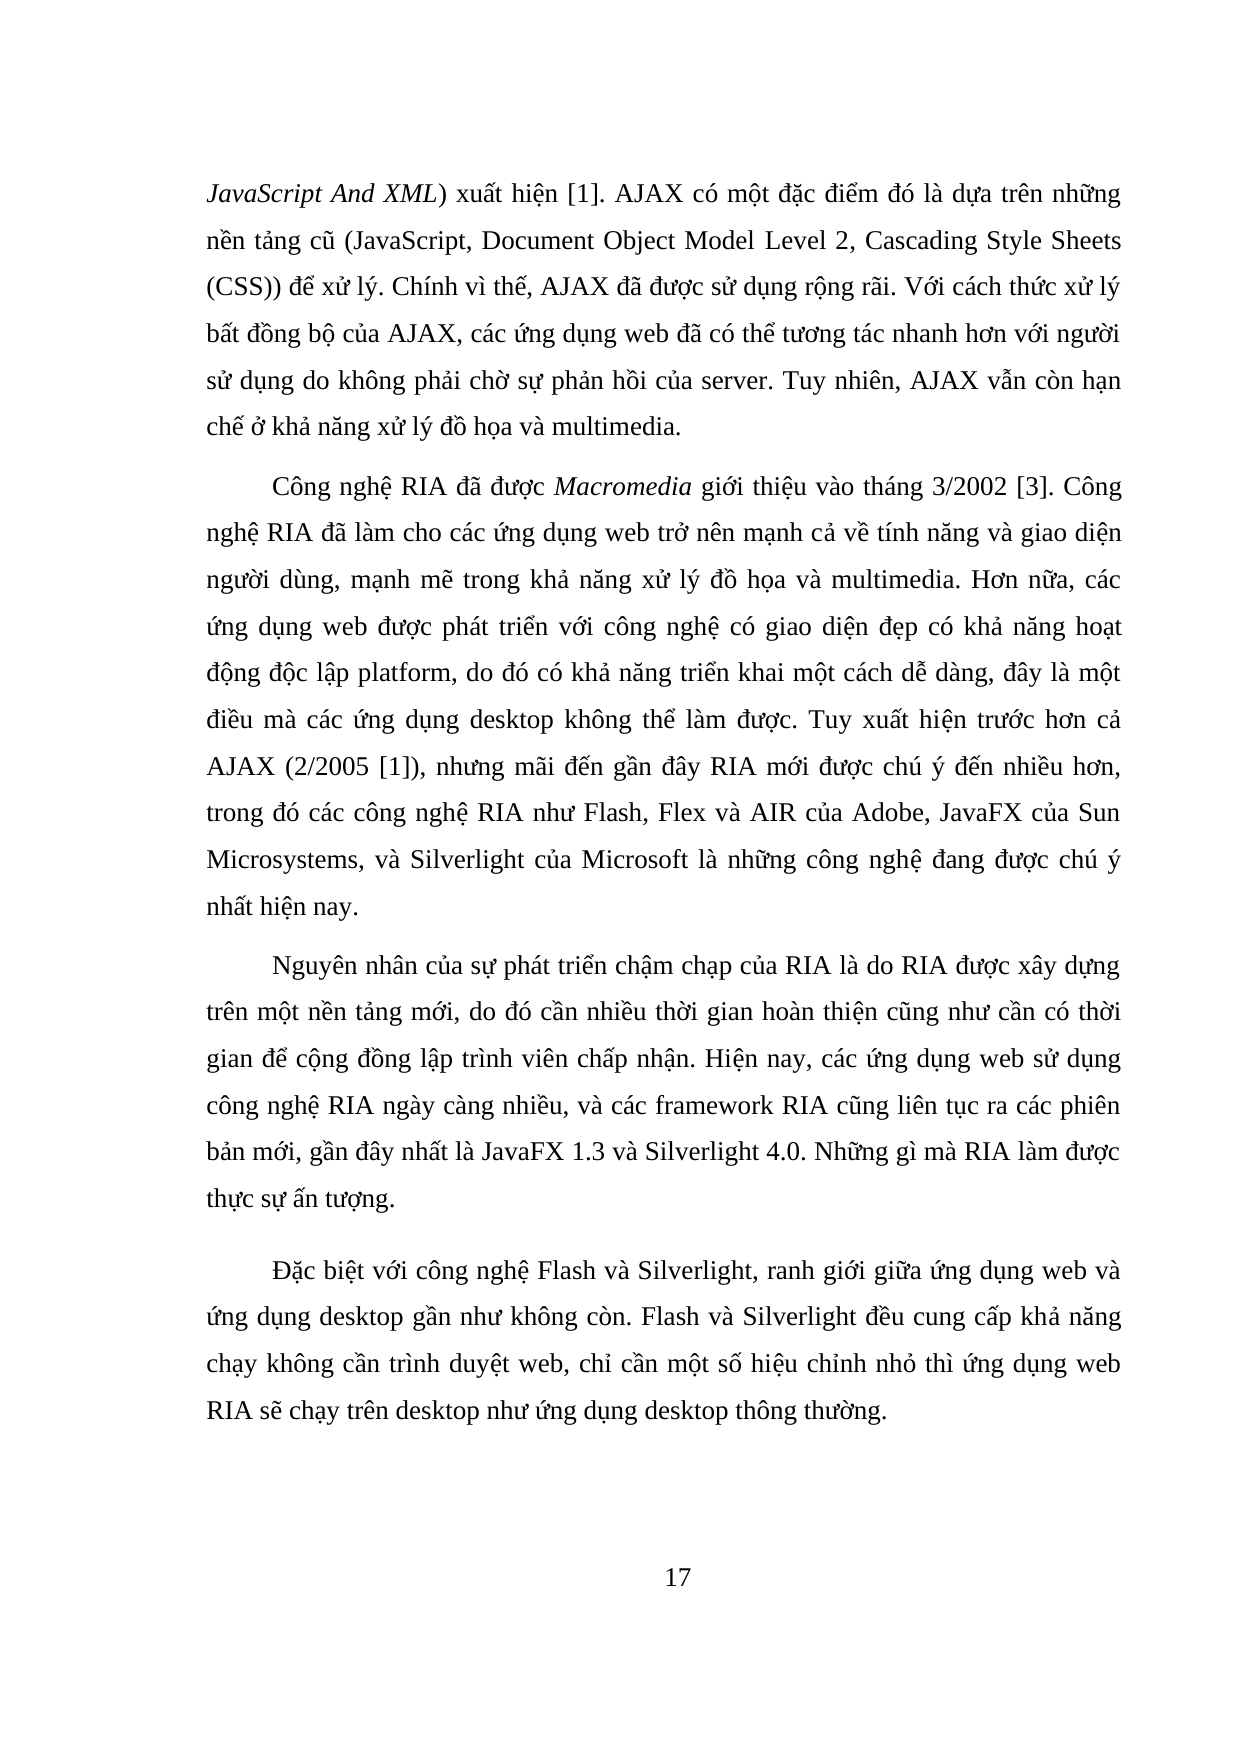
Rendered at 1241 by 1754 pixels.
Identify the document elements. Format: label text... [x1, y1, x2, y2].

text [206, 177, 1122, 442]
text Đặc biệt với công nghệ Flash và Silverlight, ranh giới giữa ứng dụng web và ứng dụng desktop gần như không còn. Flash và Silverlight đều cung cấp khả năng chạy không cần trình duyệt web, chỉ cần một số hiệu chỉnh nhỏ thì ứng dụng web RIA sẽ chạy trên desktop như ứng dụng desktop thông thường. [206, 1254, 1122, 1425]
text Nguyên nhân của sự phát triển chậm chạp của RIA là do RIA được xây dựng trên một nền tảng mới, do đó cần nhiều thời gian hoàn thiện cũng như cần có thời gian để cộng đồng lập trình viên chấp nhận. Hiện nay, các ứng dụng web sử dụng công nghệ RIA ngày càng nhiều, và các framework RIA cũng liên tục ra các phiên bản mới, gần đây nhất là JavaFX 1.3 và Silverlight 4.0. Những gì mà RIA làm được thực sự ấn tượng. [206, 949, 1122, 1213]
